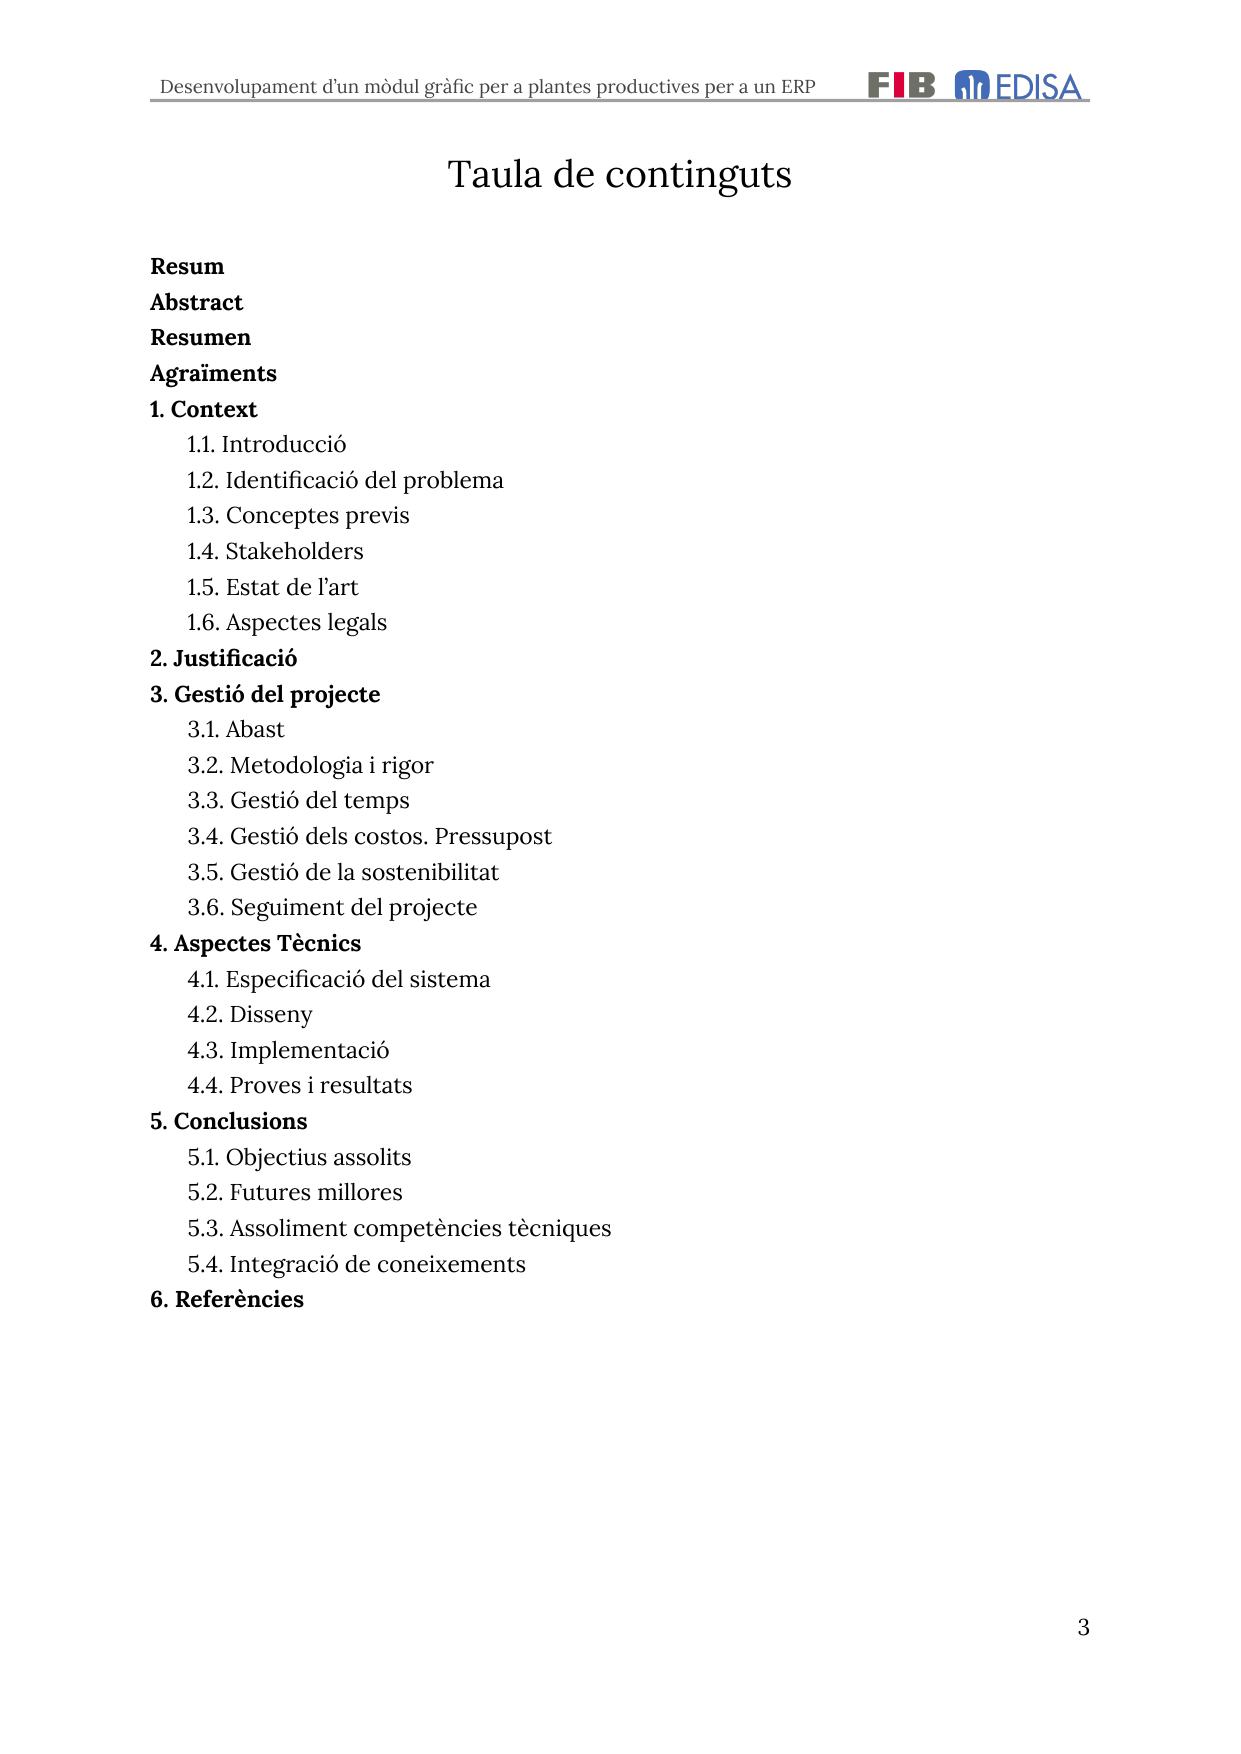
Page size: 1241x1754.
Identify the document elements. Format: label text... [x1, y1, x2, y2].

picture [954, 70, 1082, 98]
picture [857, 70, 938, 98]
title Taula de continguts [150, 150, 1090, 198]
